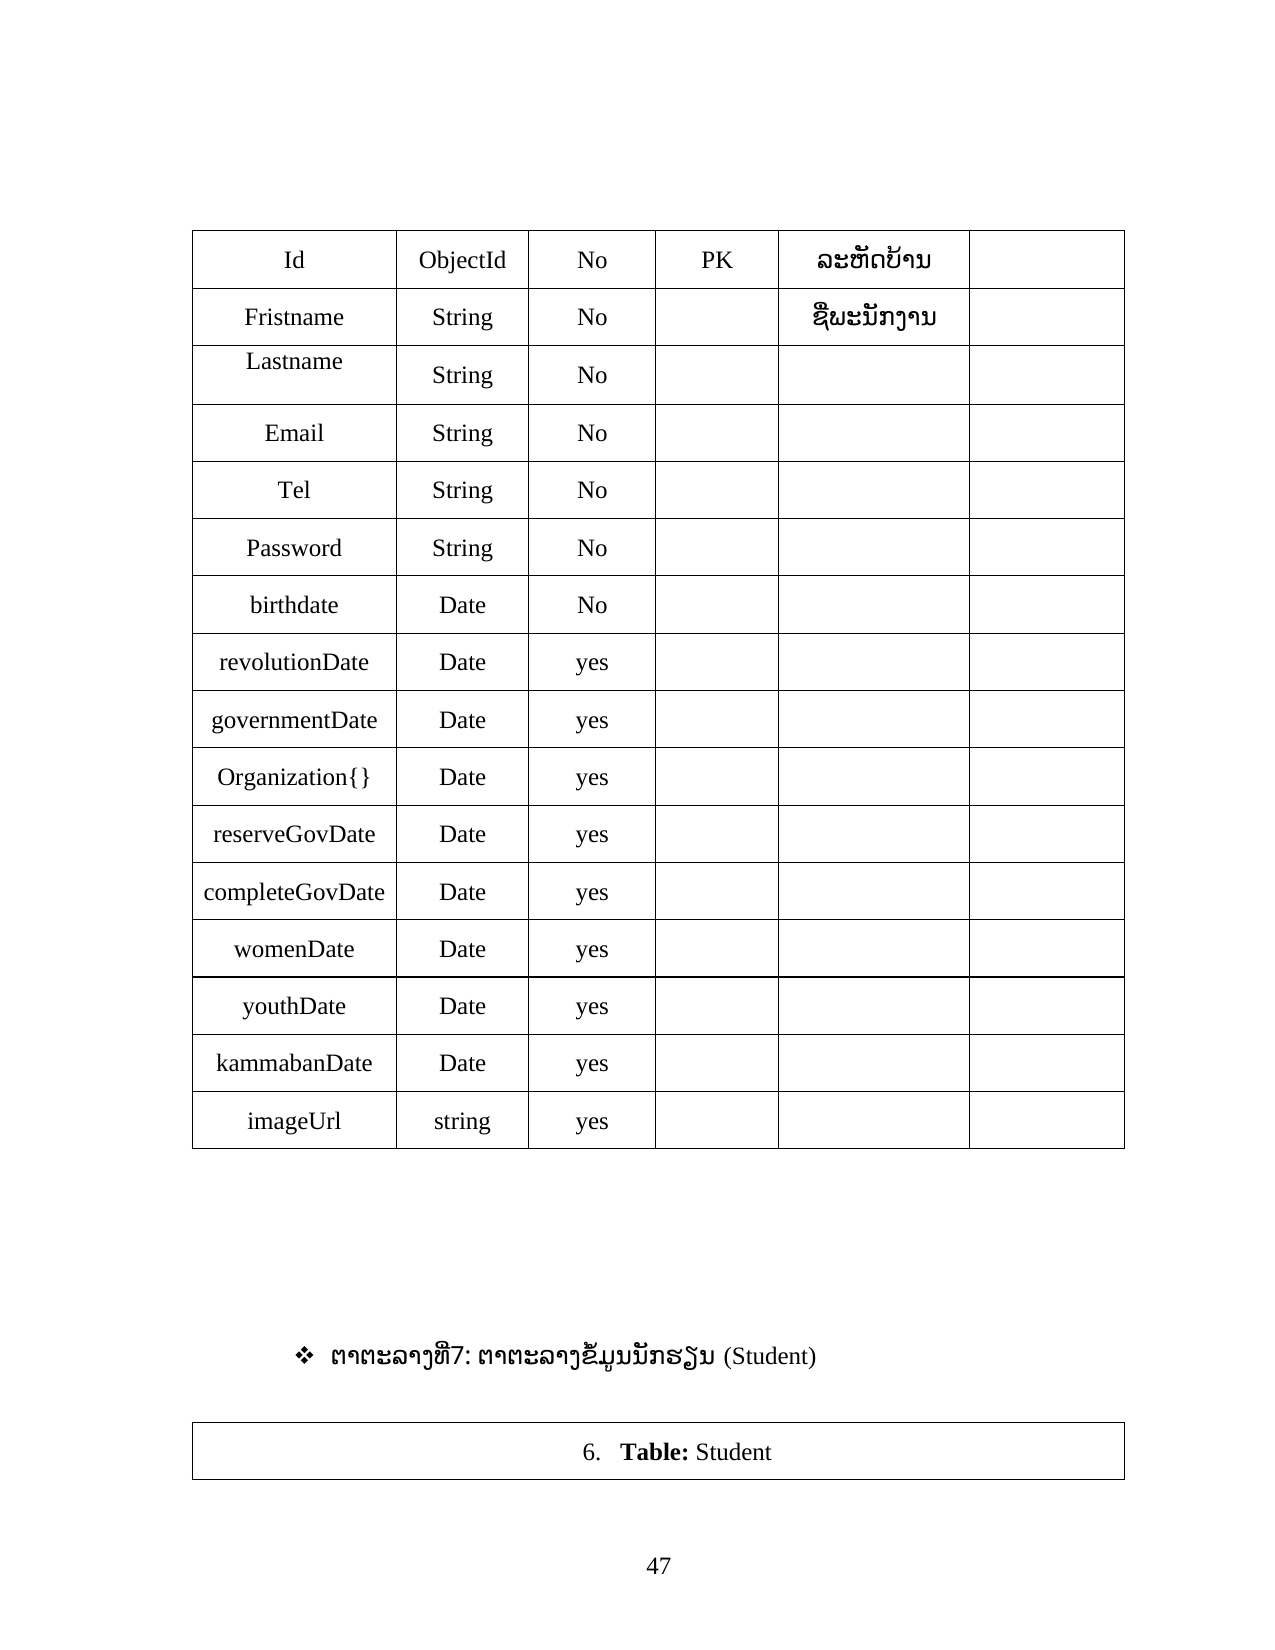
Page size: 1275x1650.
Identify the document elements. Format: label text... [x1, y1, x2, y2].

table_cell Id [193, 231, 396, 288]
table_cell [779, 462, 969, 518]
table_cell [656, 863, 778, 919]
table_cell yes [529, 806, 655, 862]
table_cell [970, 1035, 1124, 1091]
table_header Table: Student [193, 1423, 1124, 1479]
table_cell [970, 576, 1124, 633]
table_cell ລະຫັດບ້ານ [779, 231, 969, 288]
table_cell [779, 806, 969, 862]
table_cell Date [397, 1035, 528, 1091]
table_cell ObjectId [397, 231, 528, 288]
table_cell No [529, 231, 655, 288]
table_cell [970, 462, 1124, 518]
table_cell [656, 1092, 778, 1148]
table_cell Tel [193, 462, 396, 518]
table_cell birthdate [193, 576, 396, 633]
table_cell ຊື່ພະນັກງານ [779, 289, 969, 345]
table_cell [970, 634, 1124, 690]
table_cell [970, 231, 1124, 288]
table_cell [779, 691, 969, 747]
table_cell [779, 863, 969, 919]
table_cell [779, 748, 969, 804]
table_cell [656, 346, 778, 403]
table_cell [970, 519, 1124, 575]
table_cell String [397, 346, 528, 403]
table_cell String [397, 462, 528, 518]
table_cell [656, 920, 778, 976]
table_cell [779, 1035, 969, 1091]
table_cell completeGovDate [193, 863, 396, 919]
table_cell String [397, 289, 528, 345]
table_cell Fristname [193, 289, 396, 345]
table_cell yes [529, 748, 655, 804]
table_cell [970, 1092, 1124, 1148]
table_cell youthDate [193, 978, 396, 1034]
table_cell [779, 346, 969, 403]
table_cell womenDate [193, 920, 396, 976]
table_cell PK [656, 231, 778, 288]
table_cell Date [397, 806, 528, 862]
table_cell [970, 748, 1124, 804]
table_cell [656, 1035, 778, 1091]
table_cell Date [397, 576, 528, 633]
table_cell [656, 806, 778, 862]
table_cell yes [529, 863, 655, 919]
table_cell governmentDate [193, 691, 396, 747]
table_cell Date [397, 691, 528, 747]
table_cell [779, 920, 969, 976]
table_cell No [529, 289, 655, 345]
table_cell [656, 519, 778, 575]
table_cell [970, 978, 1124, 1034]
table_cell String [397, 519, 528, 575]
table_cell reserveGovDate [193, 806, 396, 862]
table_cell [656, 634, 778, 690]
table_cell [779, 634, 969, 690]
table_cell String [397, 405, 528, 461]
table_cell revolutionDate [193, 634, 396, 690]
table_cell Date [397, 634, 528, 690]
table_cell Date [397, 920, 528, 976]
table_cell Password [193, 519, 396, 575]
table_cell No [529, 576, 655, 633]
table_cell imageUrl [193, 1092, 396, 1148]
table_cell [970, 405, 1124, 461]
table_cell yes [529, 634, 655, 690]
table_cell [970, 691, 1124, 747]
list ຕາຕະລາງທີ່7: ຕາຕະລາງຂໍ້ມູນນັກຮຽນ (Student) [293, 1338, 1125, 1372]
table_cell string [397, 1092, 528, 1148]
table_cell Date [397, 978, 528, 1034]
table_cell kammabanDate [193, 1035, 396, 1091]
table_cell [779, 405, 969, 461]
table_cell [656, 462, 778, 518]
table_cell Email [193, 405, 396, 461]
table_cell yes [529, 1092, 655, 1148]
table_cell [779, 978, 969, 1034]
table_cell yes [529, 1035, 655, 1091]
table_cell [970, 806, 1124, 862]
table_cell [970, 346, 1124, 403]
table_cell [779, 576, 969, 633]
table_cell No [529, 405, 655, 461]
table_cell yes [529, 691, 655, 747]
table_cell [970, 289, 1124, 345]
table_cell yes [529, 978, 655, 1034]
table_cell [779, 519, 969, 575]
table_cell [656, 978, 778, 1034]
table_cell [656, 289, 778, 345]
table_cell [656, 405, 778, 461]
table_cell No [529, 462, 655, 518]
table_cell Date [397, 863, 528, 919]
table_cell yes [529, 920, 655, 976]
table_cell [656, 576, 778, 633]
table_cell [970, 920, 1124, 976]
table_cell [656, 691, 778, 747]
table_cell Lastname [193, 346, 396, 403]
table_cell [970, 863, 1124, 919]
table_cell Organization{} [193, 748, 396, 804]
table_cell [656, 748, 778, 804]
table_cell Date [397, 748, 528, 804]
table_cell No [529, 346, 655, 403]
table_cell [779, 1092, 969, 1148]
table_cell No [529, 519, 655, 575]
